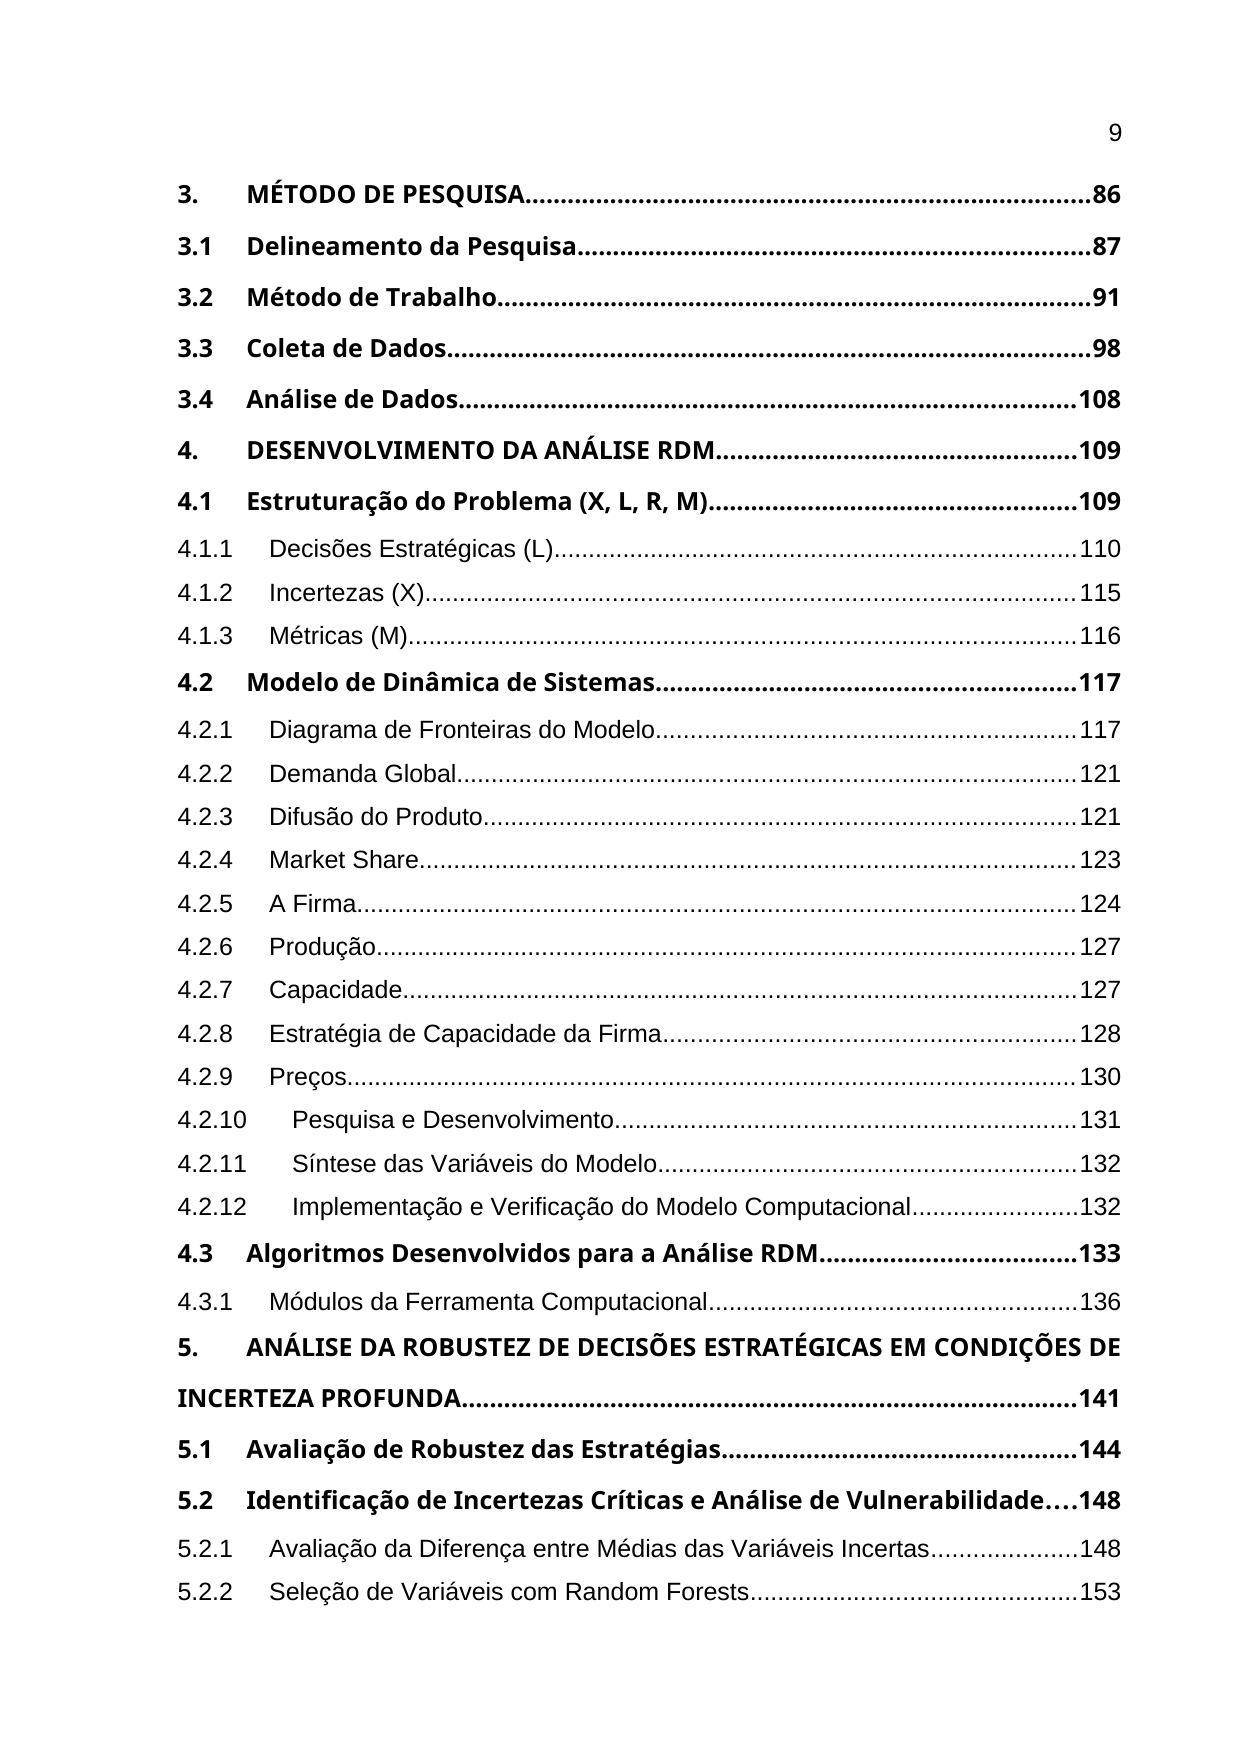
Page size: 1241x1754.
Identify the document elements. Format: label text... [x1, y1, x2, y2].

text 5.2.1 Avaliação da Diferença entre Médias das Variáveis Incertas 148 [177, 1534, 1122, 1563]
text 4.2.2 Demanda Global 121 [177, 759, 1122, 788]
text 4. DESENVOLVIMENTO DA ANÁLISE RDM 109 [177, 432, 1122, 466]
text 3. MÉTODO DE PESQUISA 86 [177, 177, 1122, 211]
text 4.2.7 Capacidade 127 [177, 976, 1122, 1004]
text 3.2 Método de Trabalho 91 [177, 279, 1122, 313]
text 4.3 Algoritmos Desenvolvidos para a Análise RDM 133 [177, 1236, 1122, 1269]
text 4.2.12 Implementação e Verificação do Modelo Computacional 132 [177, 1192, 1122, 1221]
text 5.2.2 Seleção de Variáveis com Random Forests 153 [177, 1577, 1122, 1606]
text 4.2.6 Produção 127 [177, 932, 1122, 961]
text 3.1 Delineamento da Pesquisa 87 [177, 228, 1122, 262]
text 5.1 Avaliação de Robustez das Estratégias 144 [177, 1432, 1122, 1466]
text 3.3 Coleta de Dados 98 [177, 330, 1122, 364]
text 4.1.2 Incertezas (X) 115 [177, 578, 1122, 607]
text 4.2.8 Estratégia de Capacidade da Firma 128 [177, 1019, 1122, 1048]
text 4.2 Modelo de Dinâmica de Sistemas 117 [177, 664, 1122, 698]
text 4.2.5 A Firma 124 [177, 889, 1122, 918]
text 4.2.1 Diagrama de Fronteiras do Modelo 117 [177, 716, 1122, 744]
text 4.2.4 Market Share 123 [177, 846, 1122, 874]
text 5.2 Identificação de Incertezas Críticas e Análise de Vulnerabilidade 148 [177, 1483, 1122, 1517]
text 4.2.11 Síntese das Variáveis do Modelo 132 [177, 1149, 1122, 1178]
text 4.1 Estruturação do Problema (X, L, R, M) 109 [177, 483, 1122, 517]
text 4.3.1 Módulos da Ferramenta Computacional 136 [177, 1287, 1122, 1315]
text 4.1.1 Decisões Estratégicas (L) 110 [177, 534, 1122, 563]
text 5. ANÁLISE DA ROBUSTEZ DE DECISÕES ESTRATÉGICAS EM CONDIÇÕES DE INCERTEZA PROFUNDA 141 [177, 1330, 1122, 1415]
text 4.2.10 Pesquisa e Desenvolvimento 131 [177, 1106, 1122, 1134]
text 4.1.3 Métricas (M) 116 [177, 621, 1122, 650]
text 3.4 Análise de Dados 108 [177, 381, 1122, 415]
text 4.2.3 Difusão do Produto 121 [177, 802, 1122, 831]
text 4.2.9 Preços 130 [177, 1062, 1122, 1091]
